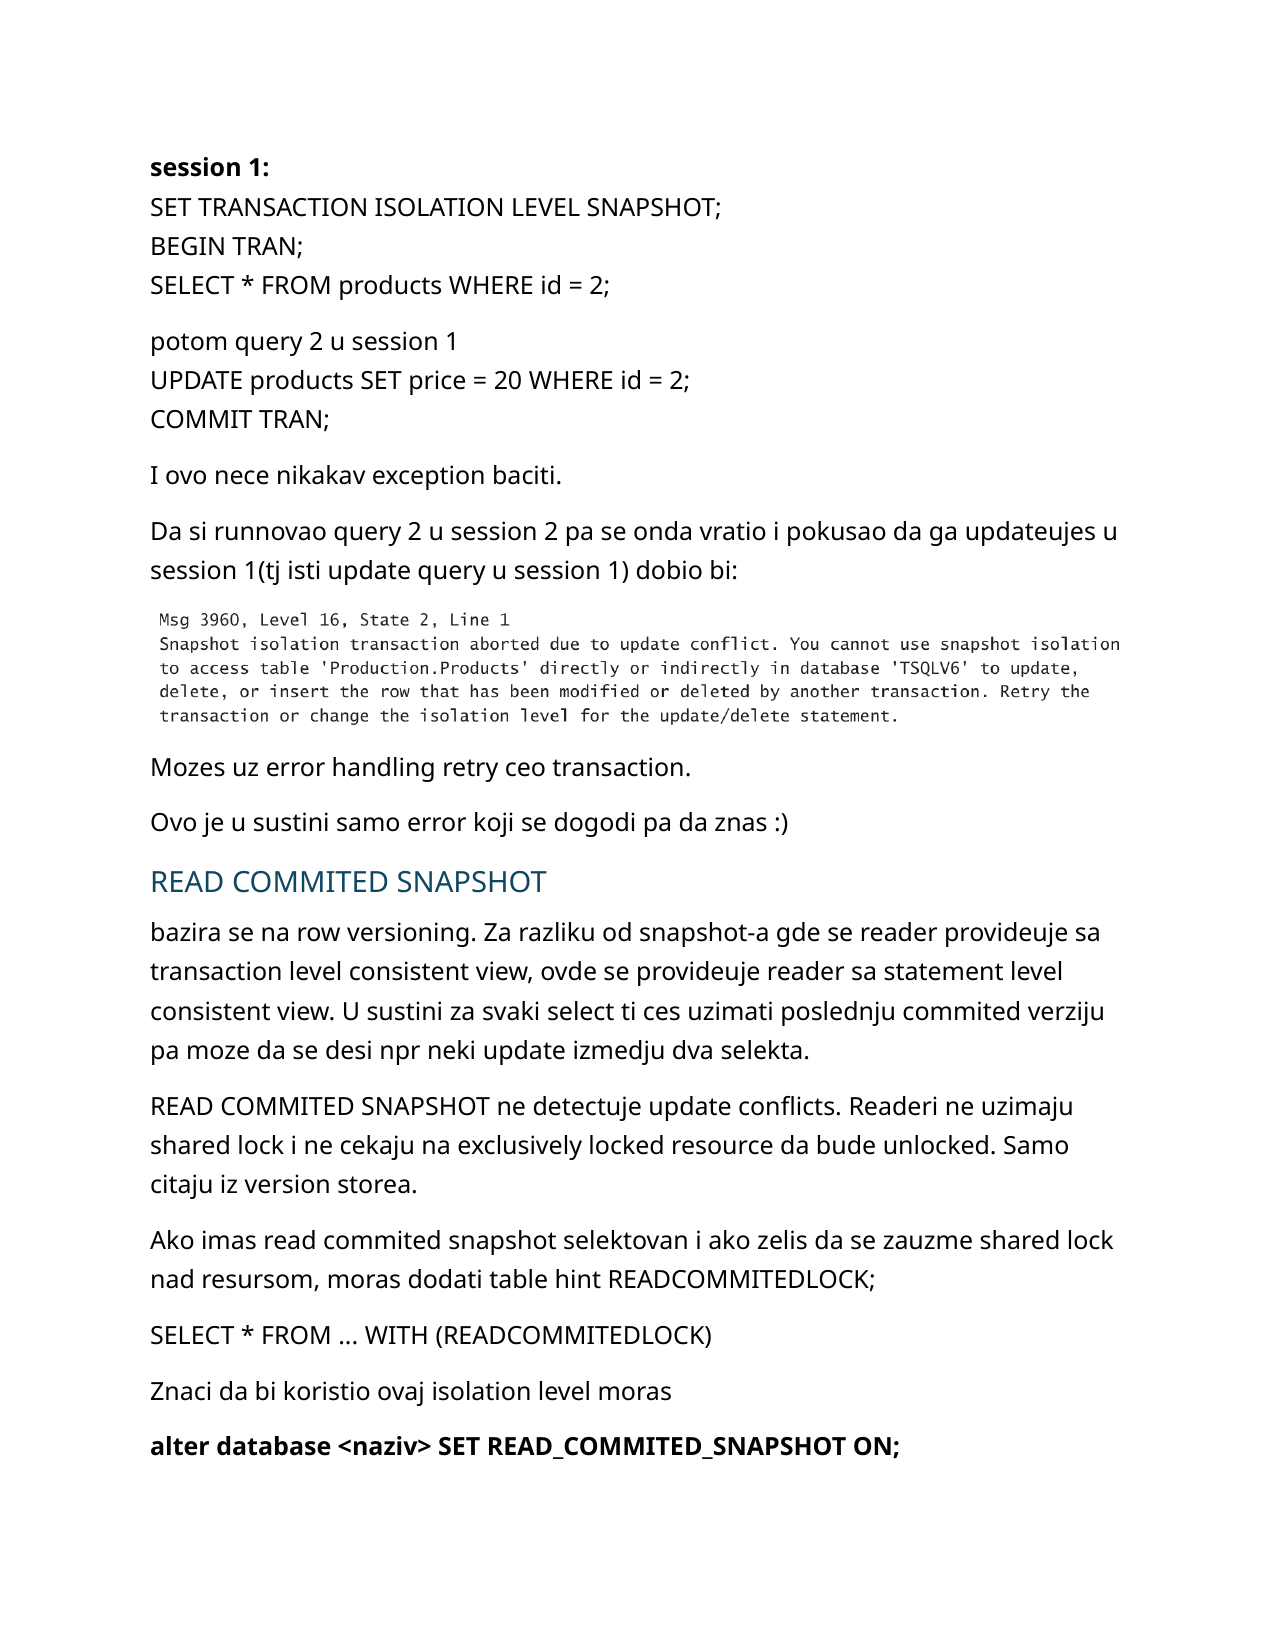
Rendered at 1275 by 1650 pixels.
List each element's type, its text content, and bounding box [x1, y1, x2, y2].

text I ovo nece nikakav exception baciti. [150, 457, 1125, 492]
subtitle READ COMMITED SNAPSHOT [150, 861, 1125, 901]
text session 1: SET TRANSACTION ISOLATION LEVEL SNAPSHOT; BEGIN TRAN; SELECT * FROM products WHERE id = 2; [150, 150, 1125, 302]
text alter database <naziv> SET READ_COMMITED_SNAPSHOT ON; [150, 1429, 1125, 1463]
text Znaci da bi koristio ovaj isolation level moras [150, 1373, 1125, 1407]
text SELECT * FROM ... WITH (READCOMMITEDLOCK) [150, 1317, 1125, 1351]
picture [150, 608, 1125, 728]
text potom query 2 u session 1 UPDATE products SET price = 20 WHERE id = 2; COMMIT TRAN; [150, 323, 1125, 436]
text Da si runnovao query 2 u session 2 pa se onda vratio i pokusao da ga updateujes u session 1(tj isti update query u session 1) dobio bi: [150, 513, 1125, 587]
text Mozes uz error handling retry ceo transaction. [150, 749, 1125, 783]
text Ako imas read commited snapshot selektovan i ako zelis da se zauzme shared lock nad resursom, moras dodati table hint READCOMMITEDLOCK; [150, 1222, 1125, 1296]
text bazira se na row versioning. Za razliku od snapshot-a gde se reader provideuje sa transaction level consistent view, ovde se provideuje reader sa statement level consistent view. U sustini za svaki select ti ces uzimati poslednju commited verziju pa moze da se desi npr neki update izmedju dva selekta. [150, 915, 1125, 1066]
text READ COMMITED SNAPSHOT ne detectuje update conflicts. Readeri ne uzimaju shared lock i ne cekaju na exclusively locked resource da bude unlocked. Samo citaju iz version storea. [150, 1088, 1125, 1201]
text Ovo je u sustini samo error koji se dogodi pa da znas :) [150, 805, 1125, 839]
